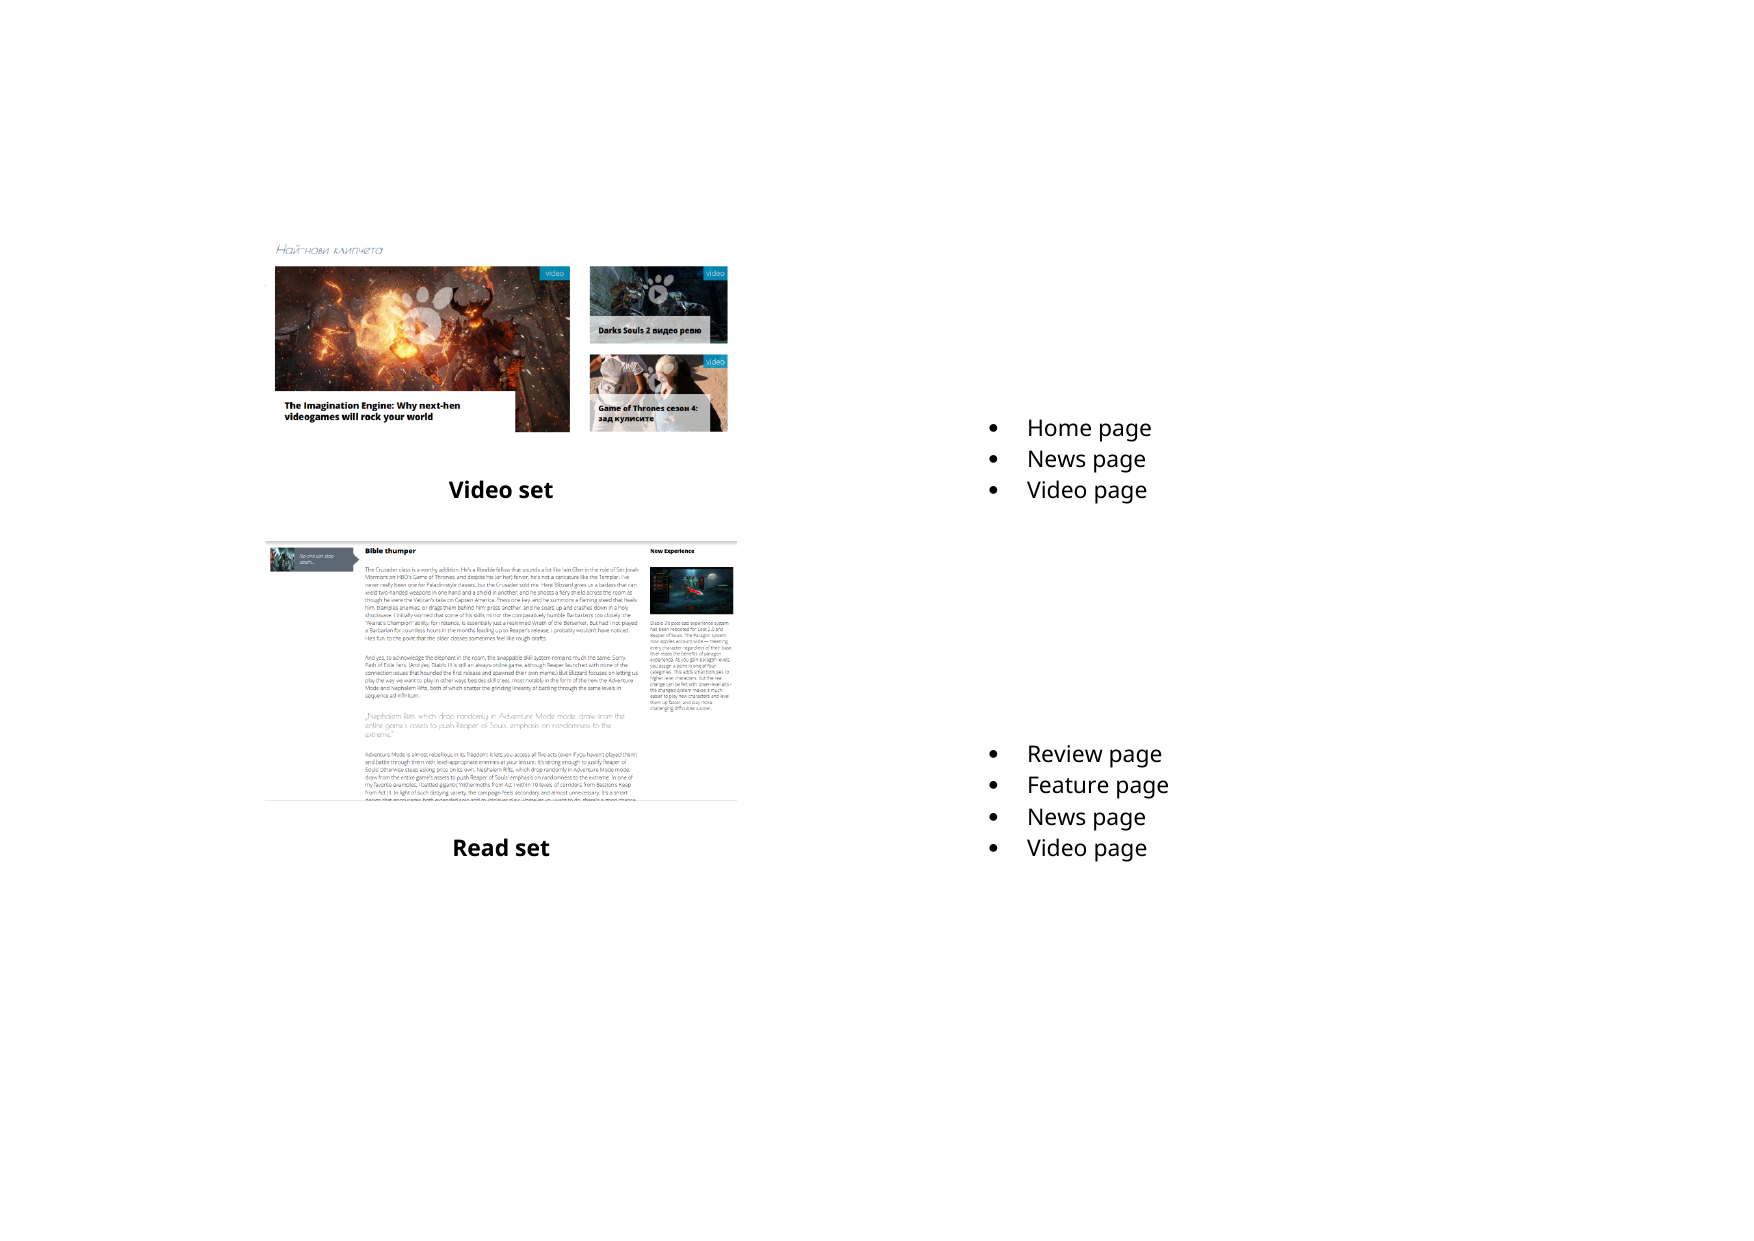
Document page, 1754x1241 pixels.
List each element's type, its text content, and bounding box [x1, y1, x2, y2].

picture [264, 541, 738, 801]
picture [264, 236, 738, 443]
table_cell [866, 148, 1595, 505]
table_cell Read set [136, 505, 866, 863]
table_cell Video set [136, 148, 866, 505]
table_cell Review page Feature page News page Video page [866, 505, 1595, 863]
